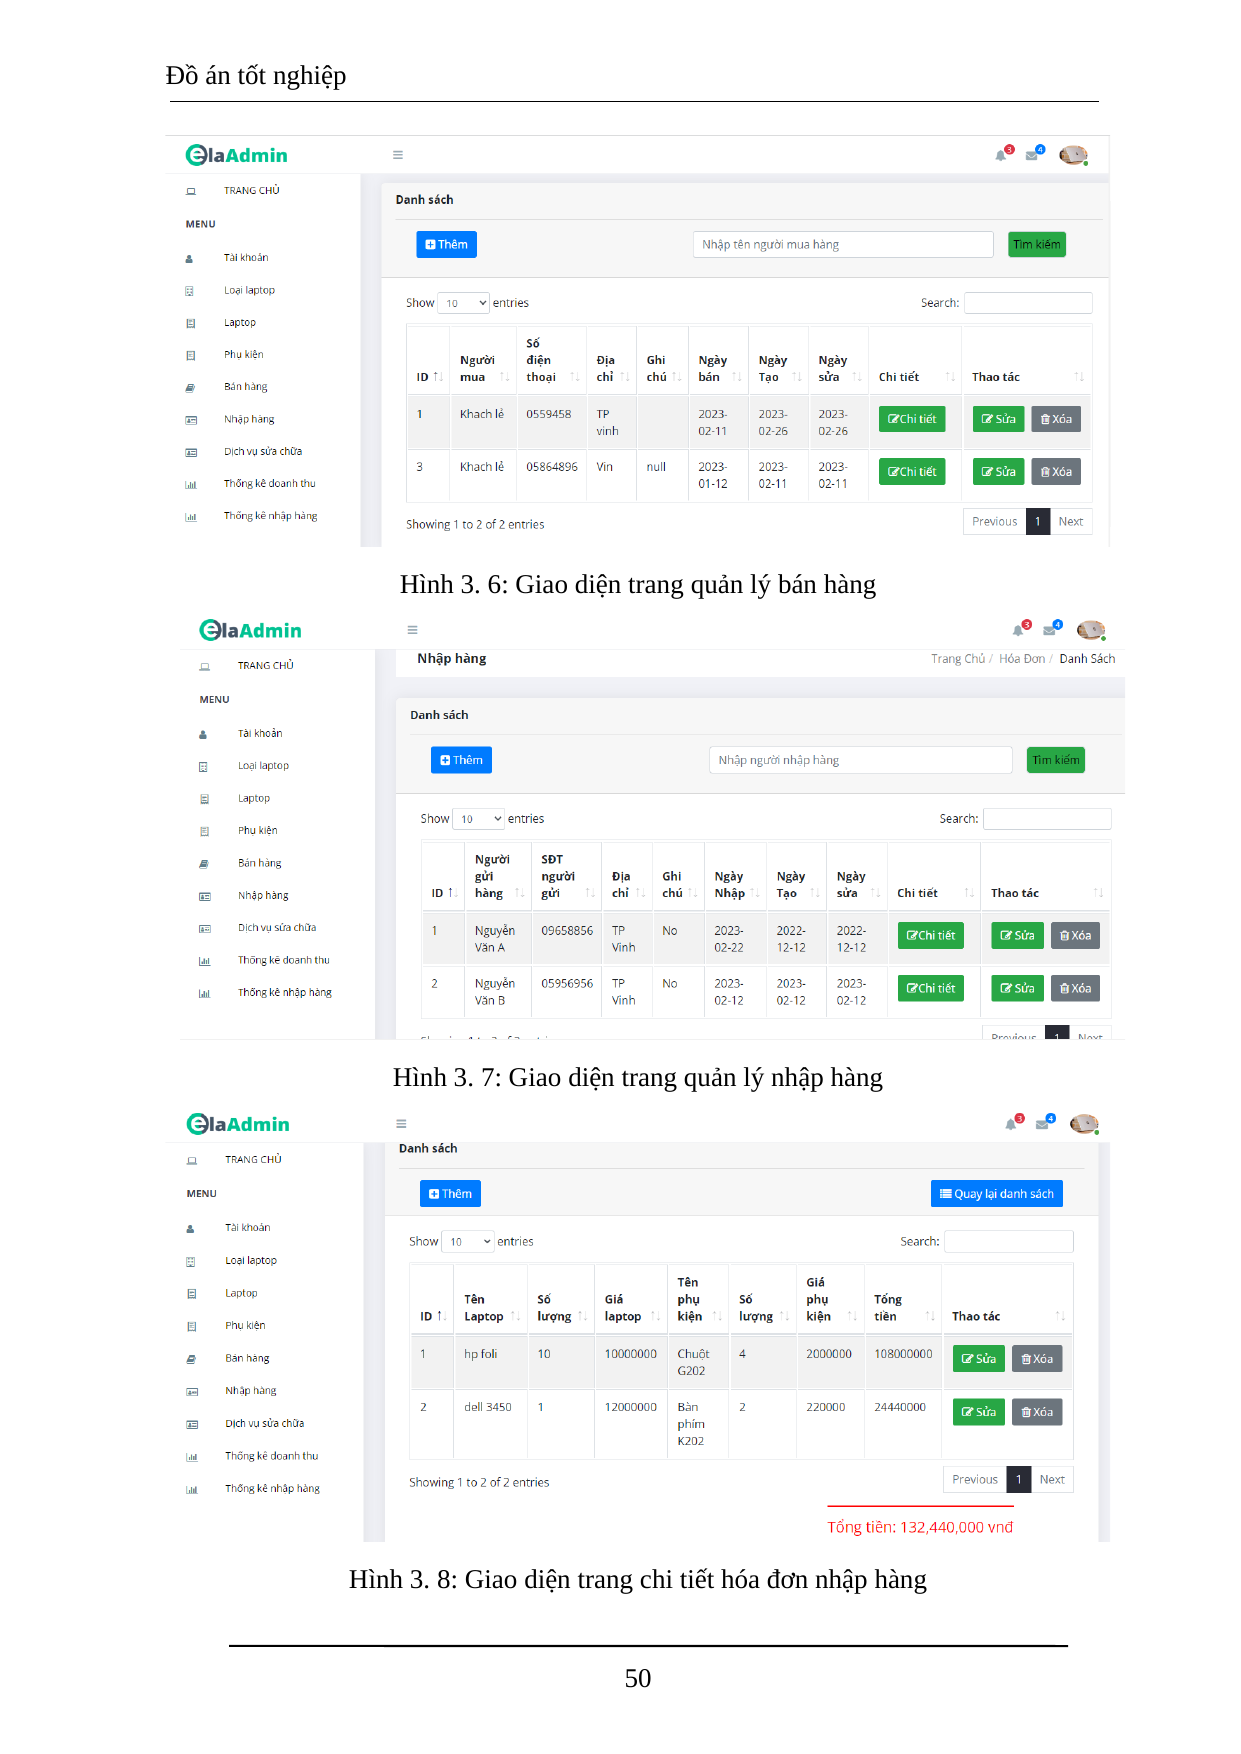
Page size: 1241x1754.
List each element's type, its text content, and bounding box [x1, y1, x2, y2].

picture [180, 611, 1125, 1040]
picture [165, 1104, 1111, 1542]
picture [165, 130, 1111, 547]
